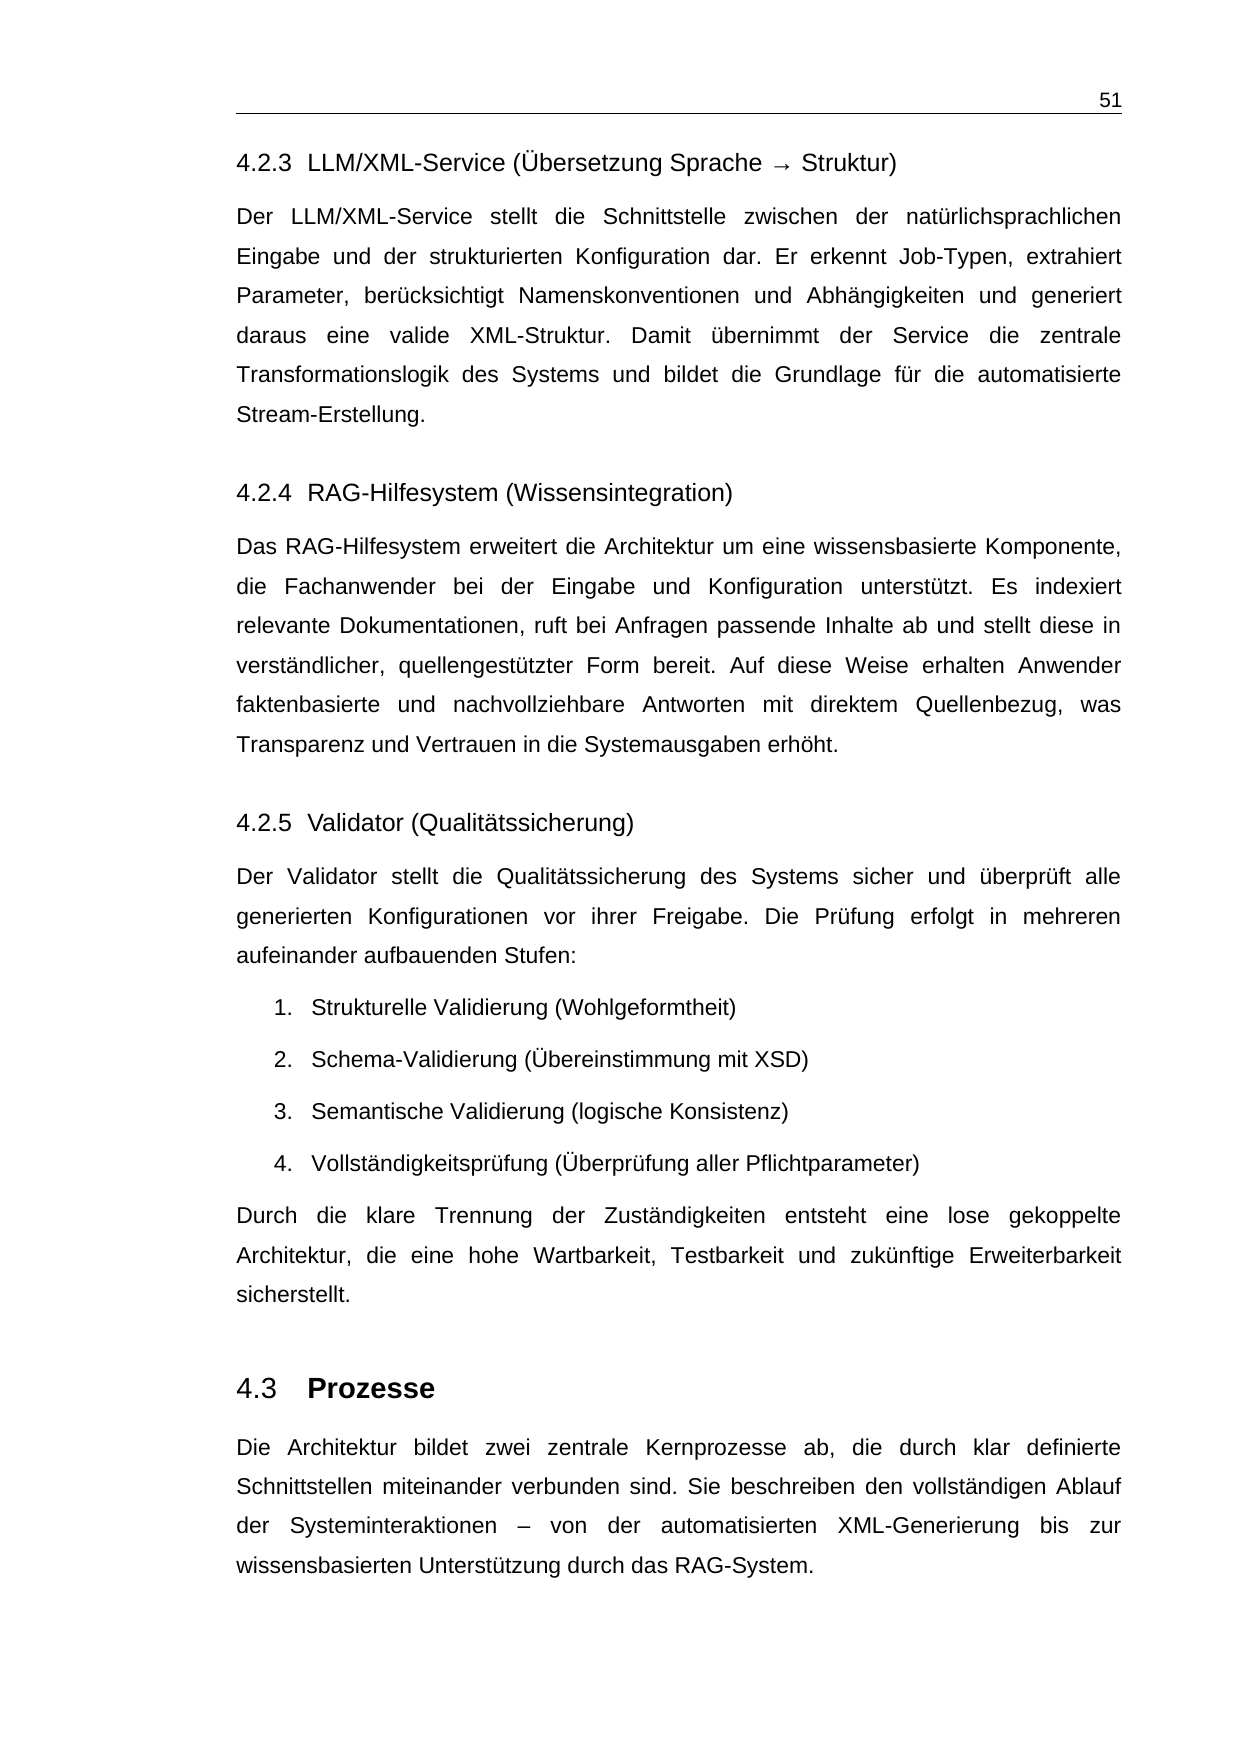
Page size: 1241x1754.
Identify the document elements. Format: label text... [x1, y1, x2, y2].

text Das RAG-Hilfesystem erweitert die Architektur um eine wissensbasierte Komponente, die Fachanwender bei der Eingabe und Konfiguration unterstützt. Es indexiert relevante Dokumentationen, ruft bei Anfragen passende Inhalte ab und stellt diese in verständlicher, quellengestützter Form bereit. Auf diese Weise erhalten Anwender faktenbasierte und nachvollziehbare Antworten mit direktem Quellenbezug, was Transparenz und Vertrauen in die Systemausgaben erhöht. [236, 533, 1122, 757]
text Der Validator stellt die Qualitätssicherung des Systems sicher und überprüft alle generierten Konfigurationen vor ihrer Freigabe. Die Prüfung erfolgt in mehreren aufeinander aufbauenden Stufen: [236, 863, 1122, 969]
subtitle RAG-Hilfesystem (Wissensintegration) [236, 478, 1122, 506]
text Der LLM/XML-Service stellt die Schnittstelle zwischen der natürlichsprachlichen Eingabe und der strukturierten Konfiguration dar. Er erkennt Job-Typen, extrahiert Parameter, berücksichtigt Namenskonventionen und Abhängigkeiten und generiert daraus eine valide XML-Struktur. Damit übernimmt der Service die zentrale Transformationslogik des Systems und bildet die Grundlage für die automatisierte Stream-Erstellung. [236, 203, 1122, 427]
subtitle LLM/XML-Service (Übersetzung Sprache → Struktur) [236, 148, 1122, 176]
list Vollständigkeitsprüfung (Überprüfung aller Pflichtparameter) [274, 1150, 1122, 1177]
list Semantische Validierung (logische Konsistenz) [274, 1098, 1122, 1124]
text Die Architektur bildet zwei zentrale Kernprozesse ab, die durch klar definierte Schnittstellen miteinander verbunden sind. Sie beschreiben den vollständigen Ablauf der Systeminteraktionen – von der automatisierten XML-Generierung bis zur wissensbasierten Unterstützung durch das RAG-System. [236, 1433, 1122, 1578]
subtitle Validator (Qualitätssicherung) [236, 808, 1122, 836]
list Strukturelle Validierung (Wohlgeformtheit) [274, 994, 1122, 1021]
text Durch die klare Trennung der Zuständigkeiten entsteht eine lose gekoppelte Architektur, die eine hohe Wartbarkeit, Testbarkeit und zukünftige Erweiterbarkeit sicherstellt. [236, 1202, 1122, 1307]
subtitle Prozesse [236, 1371, 1122, 1404]
list Schema-Validierung (Übereinstimmung mit XSD) [274, 1046, 1122, 1073]
